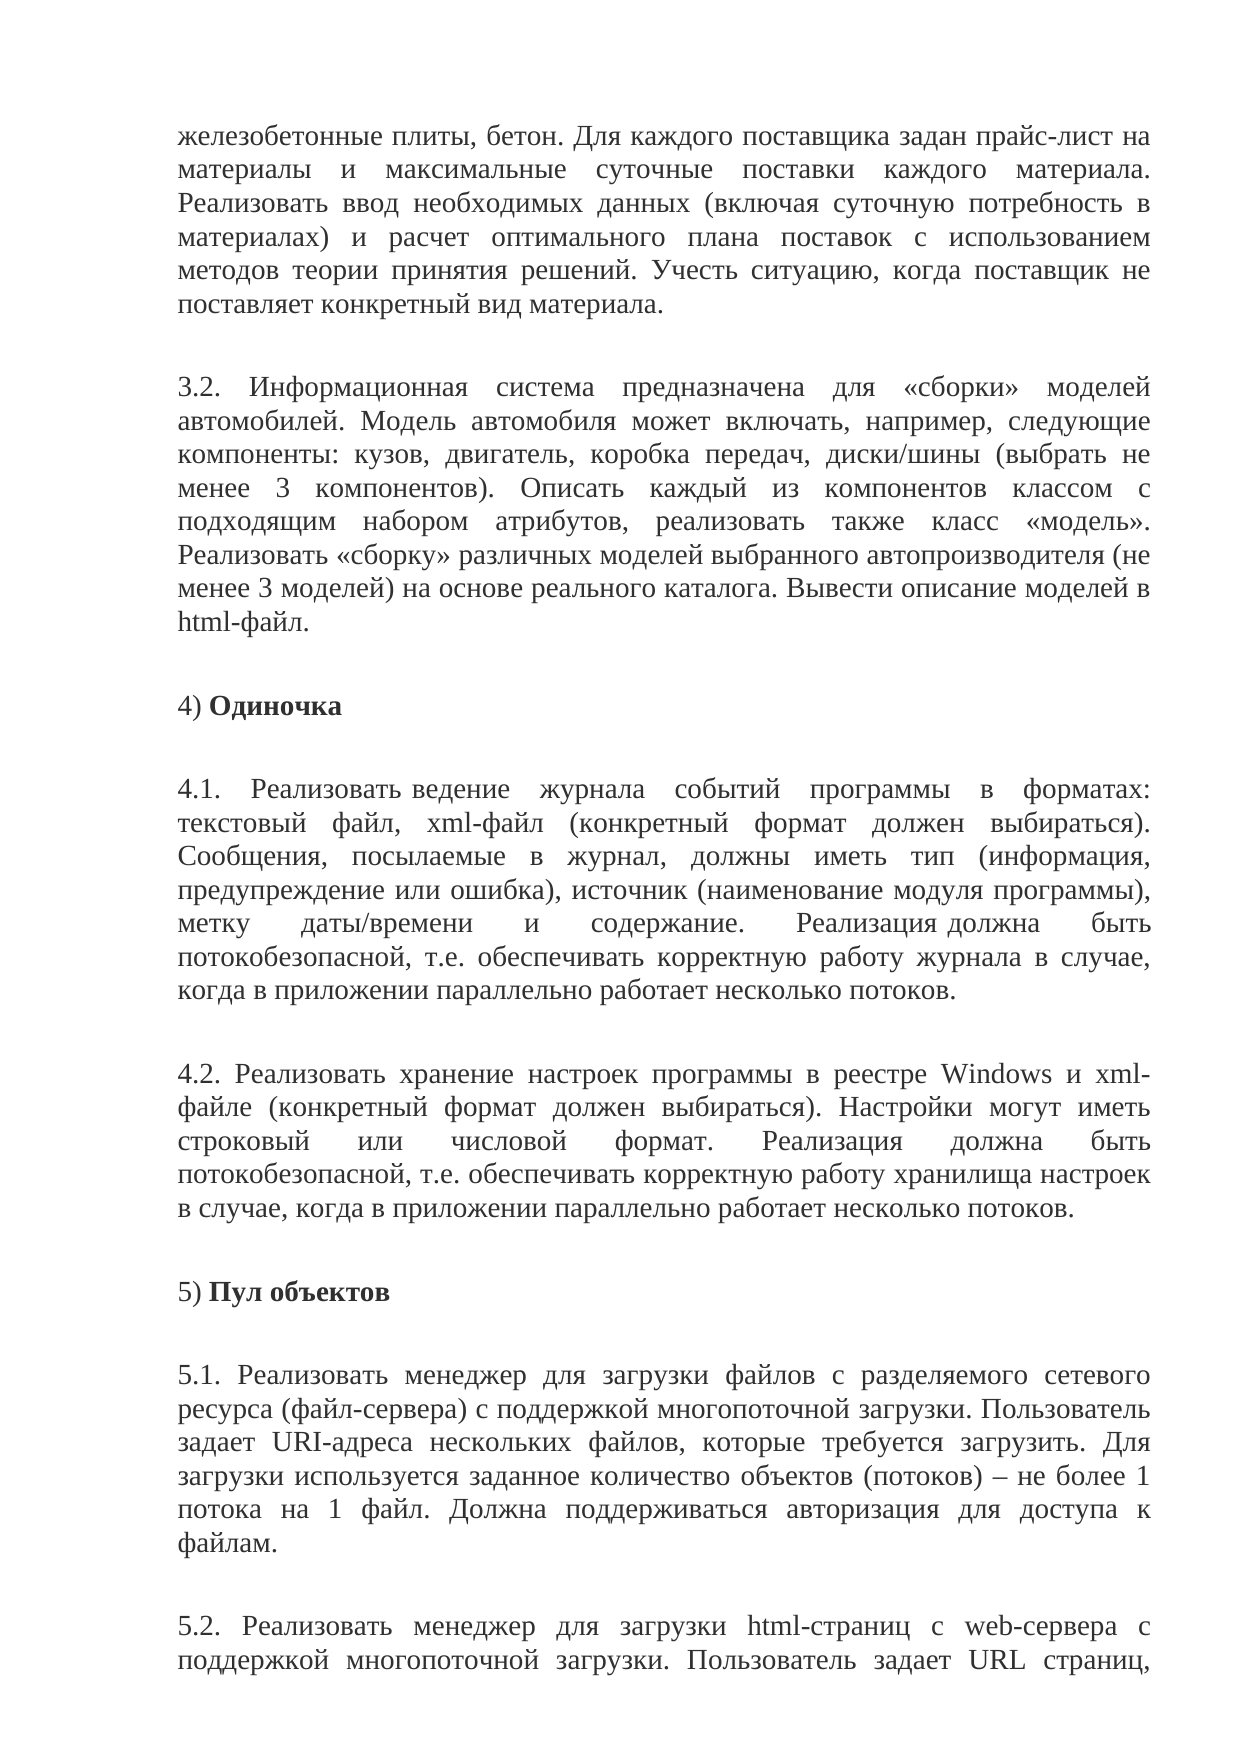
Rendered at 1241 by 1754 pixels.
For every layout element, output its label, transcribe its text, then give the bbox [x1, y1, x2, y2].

text 5.1. Реализовать менеджер для загрузки файлов с разделяемого сетевого ресурса (файл-сервера) с поддержкой многопоточной загрузки. Пользователь задает URI-адреса нескольких файлов, которые требуется загрузить. Для загрузки используется заданное количество объектов (потоков) – не более 1 потока на 1 файл. Должна поддерживаться авторизация для доступа к файлам. [177, 1357, 1152, 1558]
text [177, 118, 1152, 319]
text 4) Одиночка [177, 688, 1152, 721]
text 5) Пул объектов [177, 1274, 1152, 1307]
text 3.2. Информационная система предназначена для «сборки» моделей автомобилей. Модель автомобиля может включать, например, следующие компоненты: кузов, двигатель, коробка передач, диски/шины (выбрать не менее 3 компонентов). Описать каждый из компонентов классом с подходящим набором атрибутов, реализовать также класс «модель». Реализовать «сборку» различных моделей выбранного автопроизводителя (не менее 3 моделей) на основе реального каталога. Вывести описание моделей в html-файл. [177, 369, 1152, 638]
text 4.2. Реализовать хранение настроек программы в реестре Windows и xml-файле (конкретный формат должен выбираться). Настройки могут иметь строковый или числовой формат. Реализация должна быть потокобезопасной, т.е. обеспечивать корректную работу хранилища настроек в случае, когда в приложении параллельно работает несколько потоков. [177, 1056, 1152, 1224]
text 4.1. Реализовать ведение журнала событий программы в форматах: текстовый файл, xml-файл (конкретный формат должен выбираться). Сообщения, посылаемые в журнал, должны иметь тип (информация, предупреждение или ошибка), источник (наименование модуля программы), метку даты/времени и содержание. Реализация должна быть потокобезопасной, т.е. обеспечивать корректную работу журнала в случае, когда в приложении параллельно работает несколько потоков. [177, 771, 1152, 1006]
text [177, 1608, 1152, 1676]
